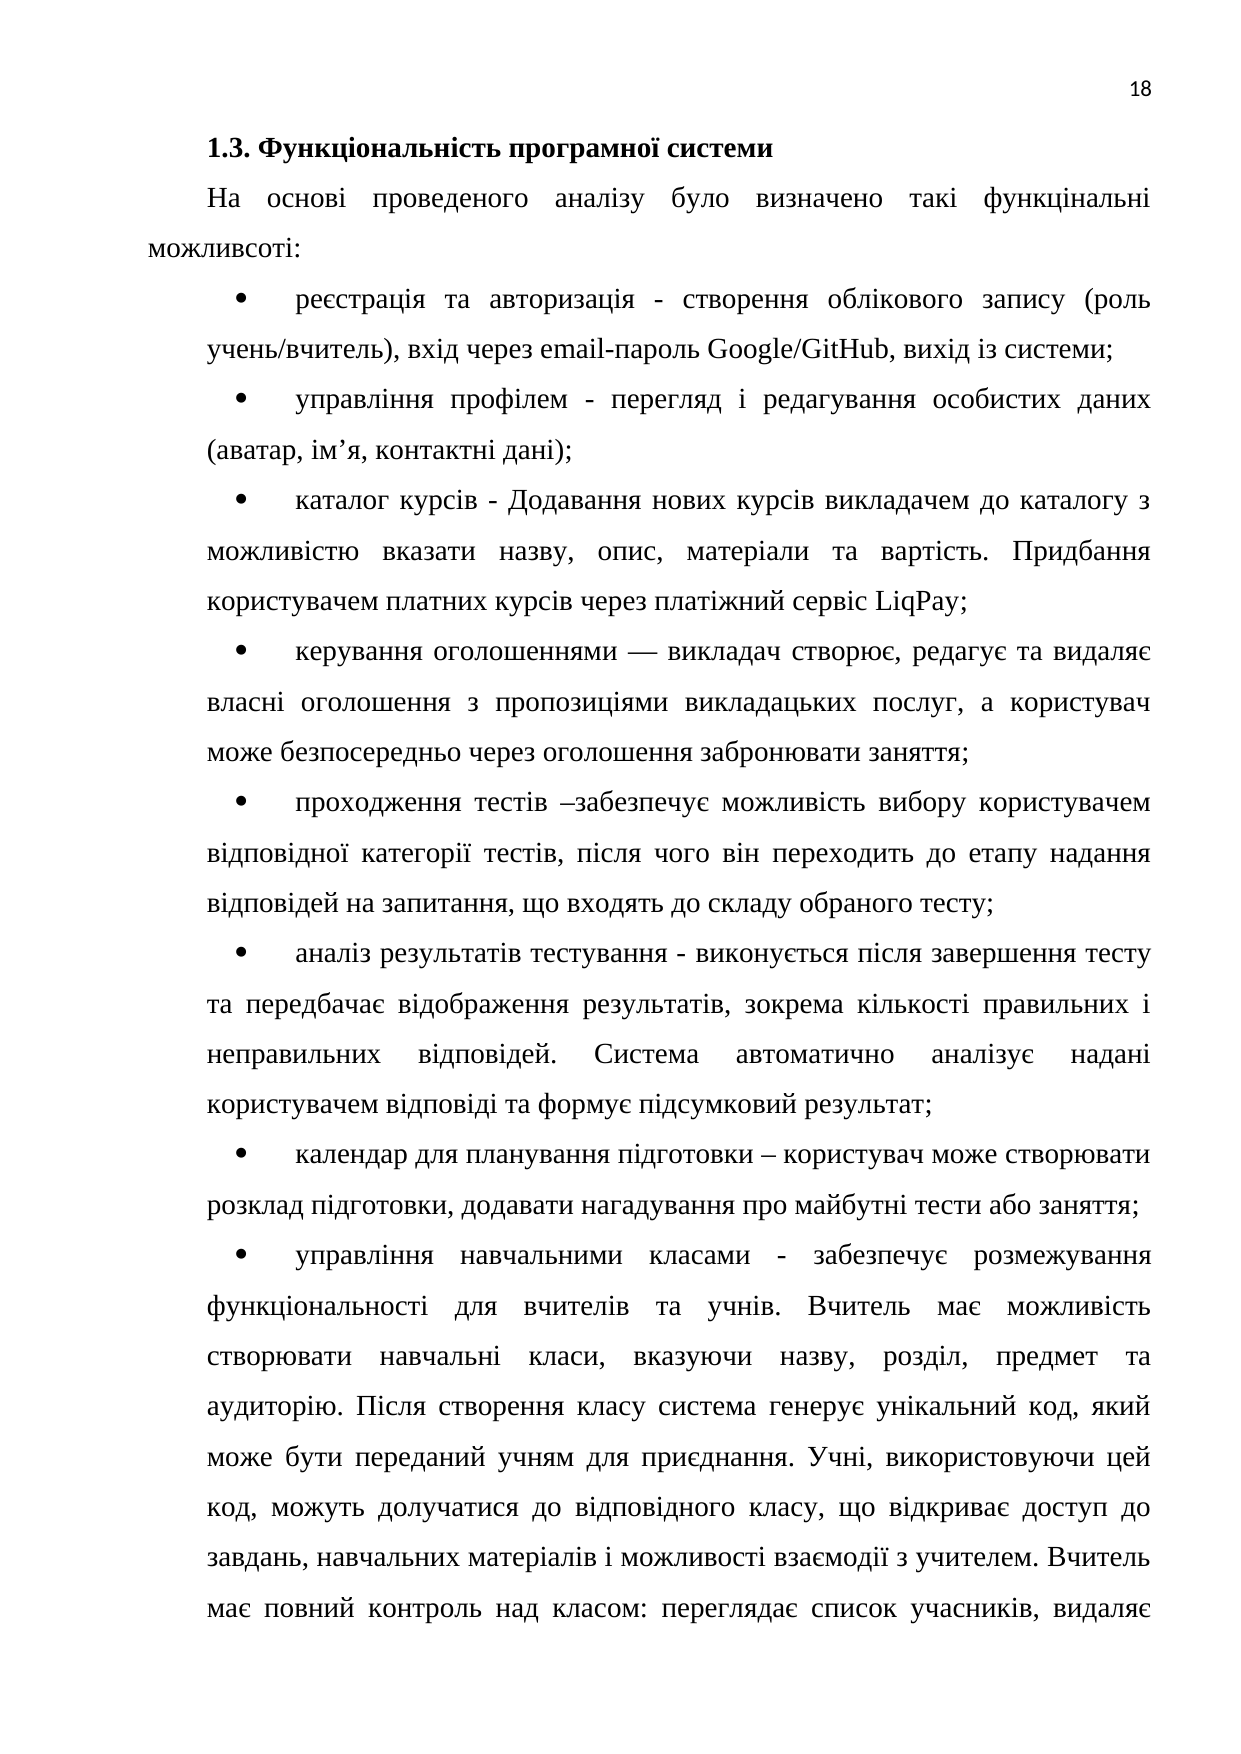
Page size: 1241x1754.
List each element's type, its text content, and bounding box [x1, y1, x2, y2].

list реєстрація та авторизація - cтворення облікового запису (роль учень/вчитель), вхід через email-пароль Google/GitHub, вихід із системи; [207, 281, 1152, 365]
list проходження тестів –забезпечує можливість вибору користувачем відповідної категорії тестів, після чого він переходить до етапу надання відповідей на запитання, що входять до складу обраного тесту; [207, 784, 1152, 918]
list календар для планування підготовки – користувач може створювати розклад підготовки, додавати нагадування про майбутні тести або заняття; [207, 1137, 1152, 1221]
text На основі проведеного аналізу було визначено такі функцінальні можливсоті: [148, 180, 1152, 264]
list управління профілем - перегляд і редагування особистих даних (аватар, ім’я, контактні дані); [207, 381, 1152, 465]
list каталог курсів - Додавання нових курсів викладачем до каталогу з можливістю вказати назву, опис, матеріали та вартість. Придбання користувачем платних курсів через платіжний сервіс LiqPay; [207, 482, 1152, 616]
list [207, 1237, 1152, 1623]
list керування оголошеннями — викладач створює, редагує та видаляє власні оголошення з пропозиціями викладацьких послуг, а користувач може безпосередньо через оголошення забронювати заняття; [207, 633, 1152, 767]
list аналіз результатів тестування - виконується після завершення тесту та передбачає відображення результатів, зокрема кількості правильних і неправильних відповідей. Система автоматично аналізує надані користувачем відповіді та формує підсумковий результат; [207, 935, 1152, 1120]
subtitle 1.3. Функціональність програмної системи [148, 130, 1152, 163]
